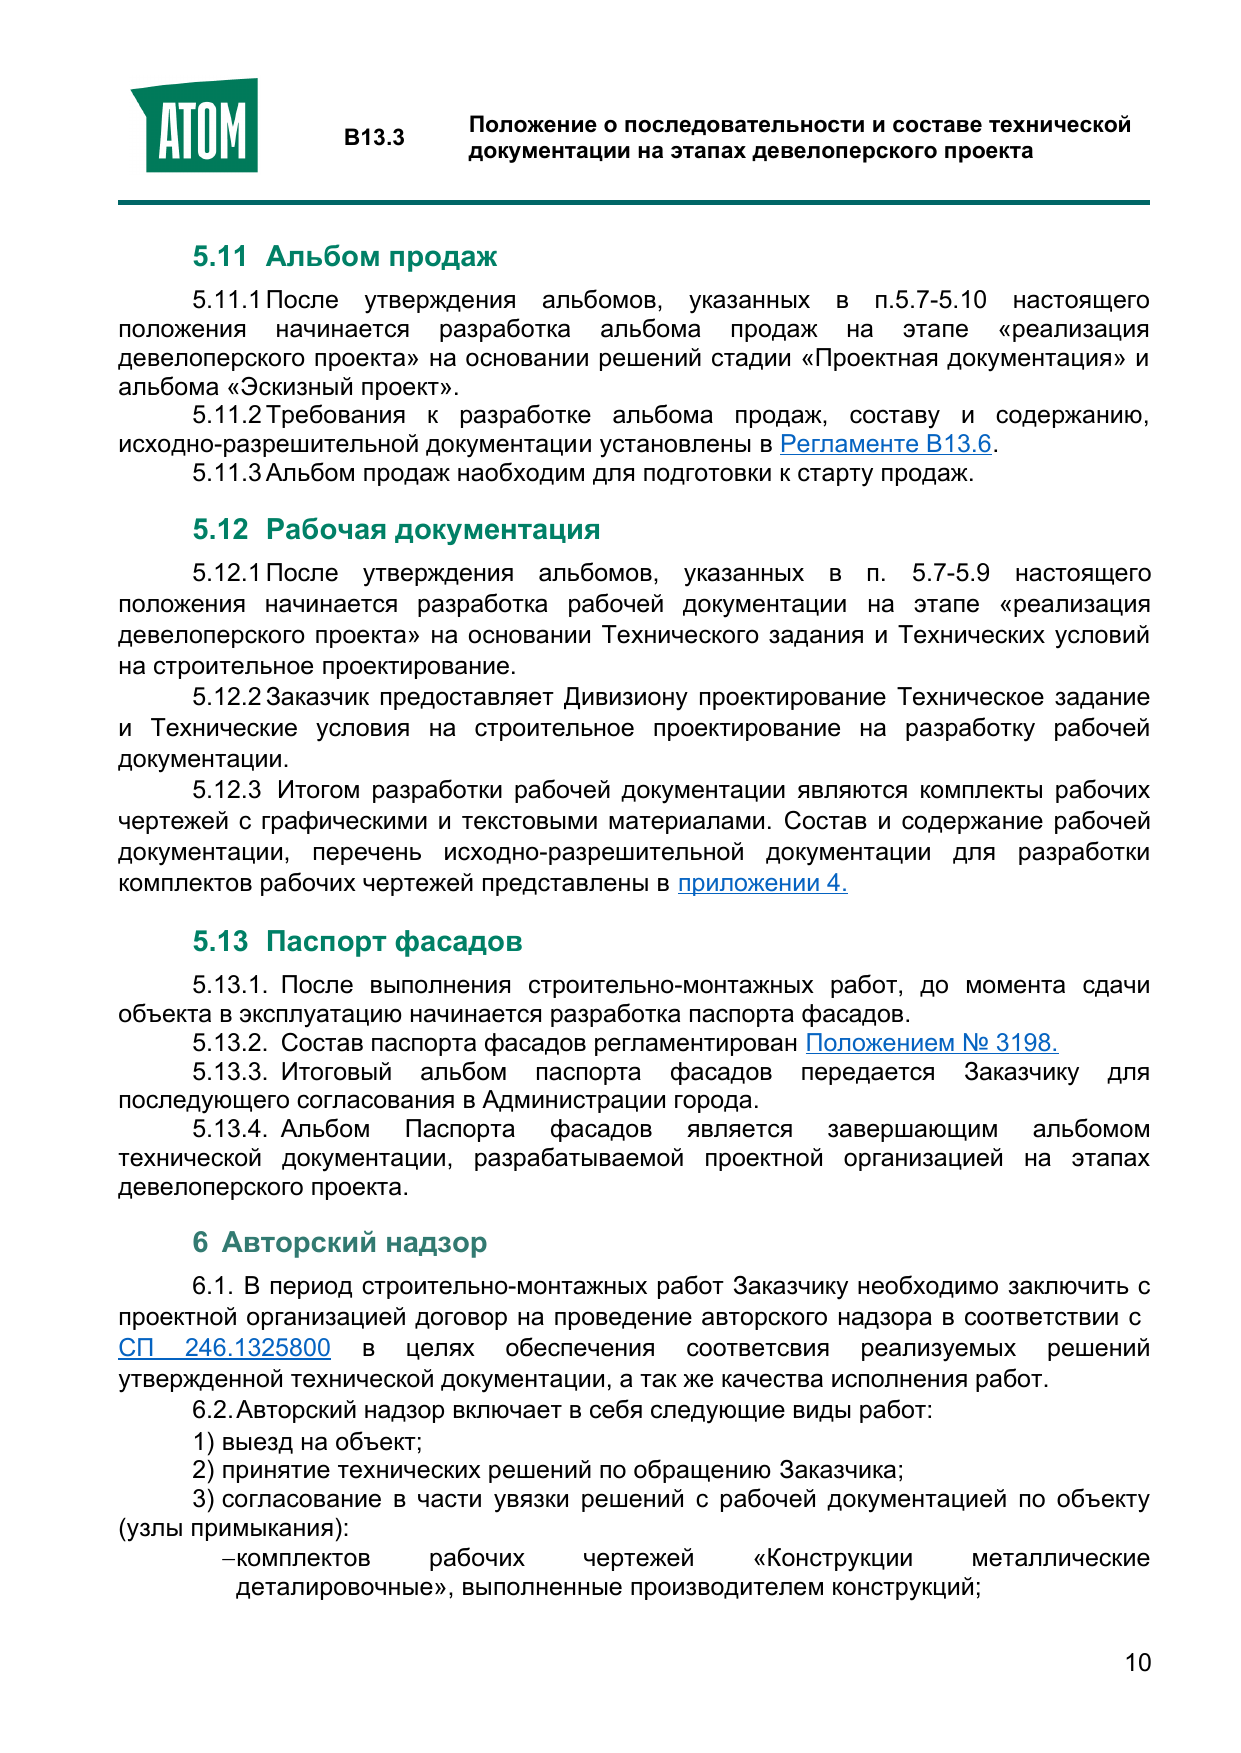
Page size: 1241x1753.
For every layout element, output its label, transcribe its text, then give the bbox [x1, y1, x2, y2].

list В период строительно-монтажных работ Заказчику необходимо заключить с проектной организацией договор на проведение авторского надзора в соответствии с СП 246.1325800 в целях обеспечения соответсвия реализуемых решений утвержденной технической документации, а так же качества исполнения работ. [118, 1271, 1152, 1393]
list Итогом разработки рабочей документации являются комплекты рабочих чертежей с графическими и текстовыми материалами. Состав и содержание рабочей документации, перечень исходно-разрешительной документации для разработки комплектов рабочих чертежей представлены в приложении 4. [118, 775, 1152, 897]
list После утверждения альбомов, указанных в п.5.7-5.10 настоящего положения начинается разработка альбома продаж на этапе «реализация девелоперского проекта» на основании решений стадии «Проектная документация» и альбома «Эскизный проект». [118, 285, 1152, 400]
list Состав паспорта фасадов регламентирован Положением № 3198. [118, 1028, 1152, 1056]
list Требования к разработке альбома продаж, составу и содержанию, исходно-разрешительной документации установлены в Регламенте В13.6. [118, 400, 1152, 458]
list Заказчик предоставляет Дивизиону проектирование Техническое задание и Технические условия на строительное проектирование на разработку рабочей документации. [118, 682, 1152, 773]
list принятие технических решений по обращению Заказчика; [118, 1455, 1152, 1484]
list Итоговый альбом паспорта фасадов передается Заказчику для последующего согласования в Администрации города. [118, 1056, 1152, 1114]
subtitle Рабочая документация [118, 512, 1152, 545]
picture [129, 75, 261, 175]
list согласование в части увязки решений с рабочей документацией по объекту (узлы примыкания): [118, 1484, 1152, 1541]
list комплектов рабочих чертежей «Конструкции металлические деталировочные», выполненные производителем конструкций; [222, 1541, 1152, 1601]
list После выполнения строительно-монтажных работ, до момента сдачи объекта в эксплуатацию начинается разработка паспорта фасадов. [118, 970, 1152, 1028]
list Альбом Паспорта фасадов является завершающим альбомом технической документации, разрабатываемой проектной организацией на этапах девелоперского проекта. [118, 1114, 1152, 1200]
list После утверждения альбомов, указанных в п. 5.7-5.9 настоящего положения начинается разработка рабочей документации на этапе «реализация девелоперского проекта» на основании Технического задания и Технических условий на строительное проектирование. [118, 558, 1152, 679]
subtitle Альбом продаж [118, 239, 1152, 273]
subtitle Паспорт фасадов [118, 924, 1152, 958]
list выезд на объект; [118, 1426, 1152, 1455]
subtitle Авторский надзор [118, 1225, 1152, 1259]
list Альбом продаж наобходим для подготовки к старту продаж. [118, 458, 1152, 487]
list Авторский надзор включает в себя следующие виды работ: [118, 1395, 1152, 1424]
